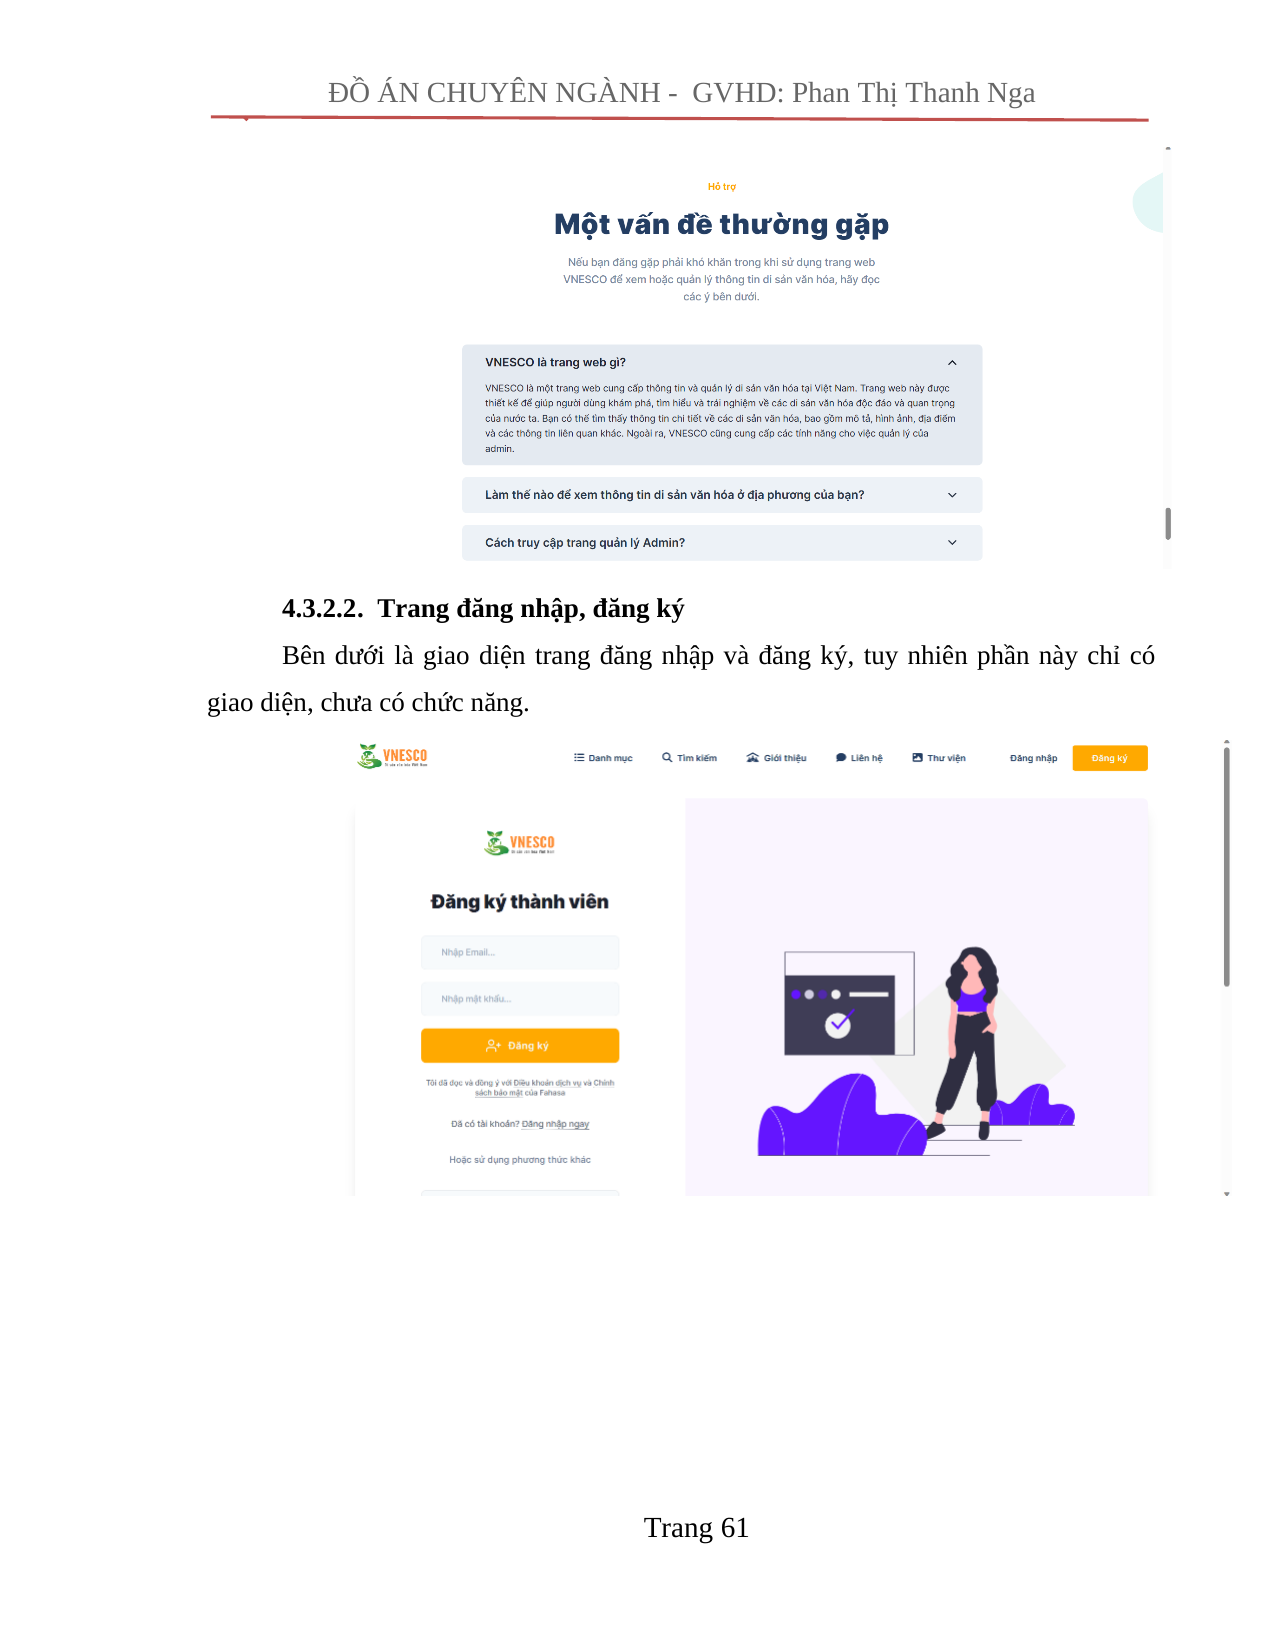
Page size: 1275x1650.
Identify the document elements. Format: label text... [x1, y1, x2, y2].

picture [281, 147, 1172, 569]
picture [281, 740, 1232, 1196]
subtitle 4.3.2.2 . Trang đăng nhập, đăng ký [282, 592, 1157, 623]
text Bên dưới là giao diện trang đăng nhập và đăng ký, tuy nhiên phần này chỉ có giao diện, chưa có chức năng. [207, 639, 1157, 717]
